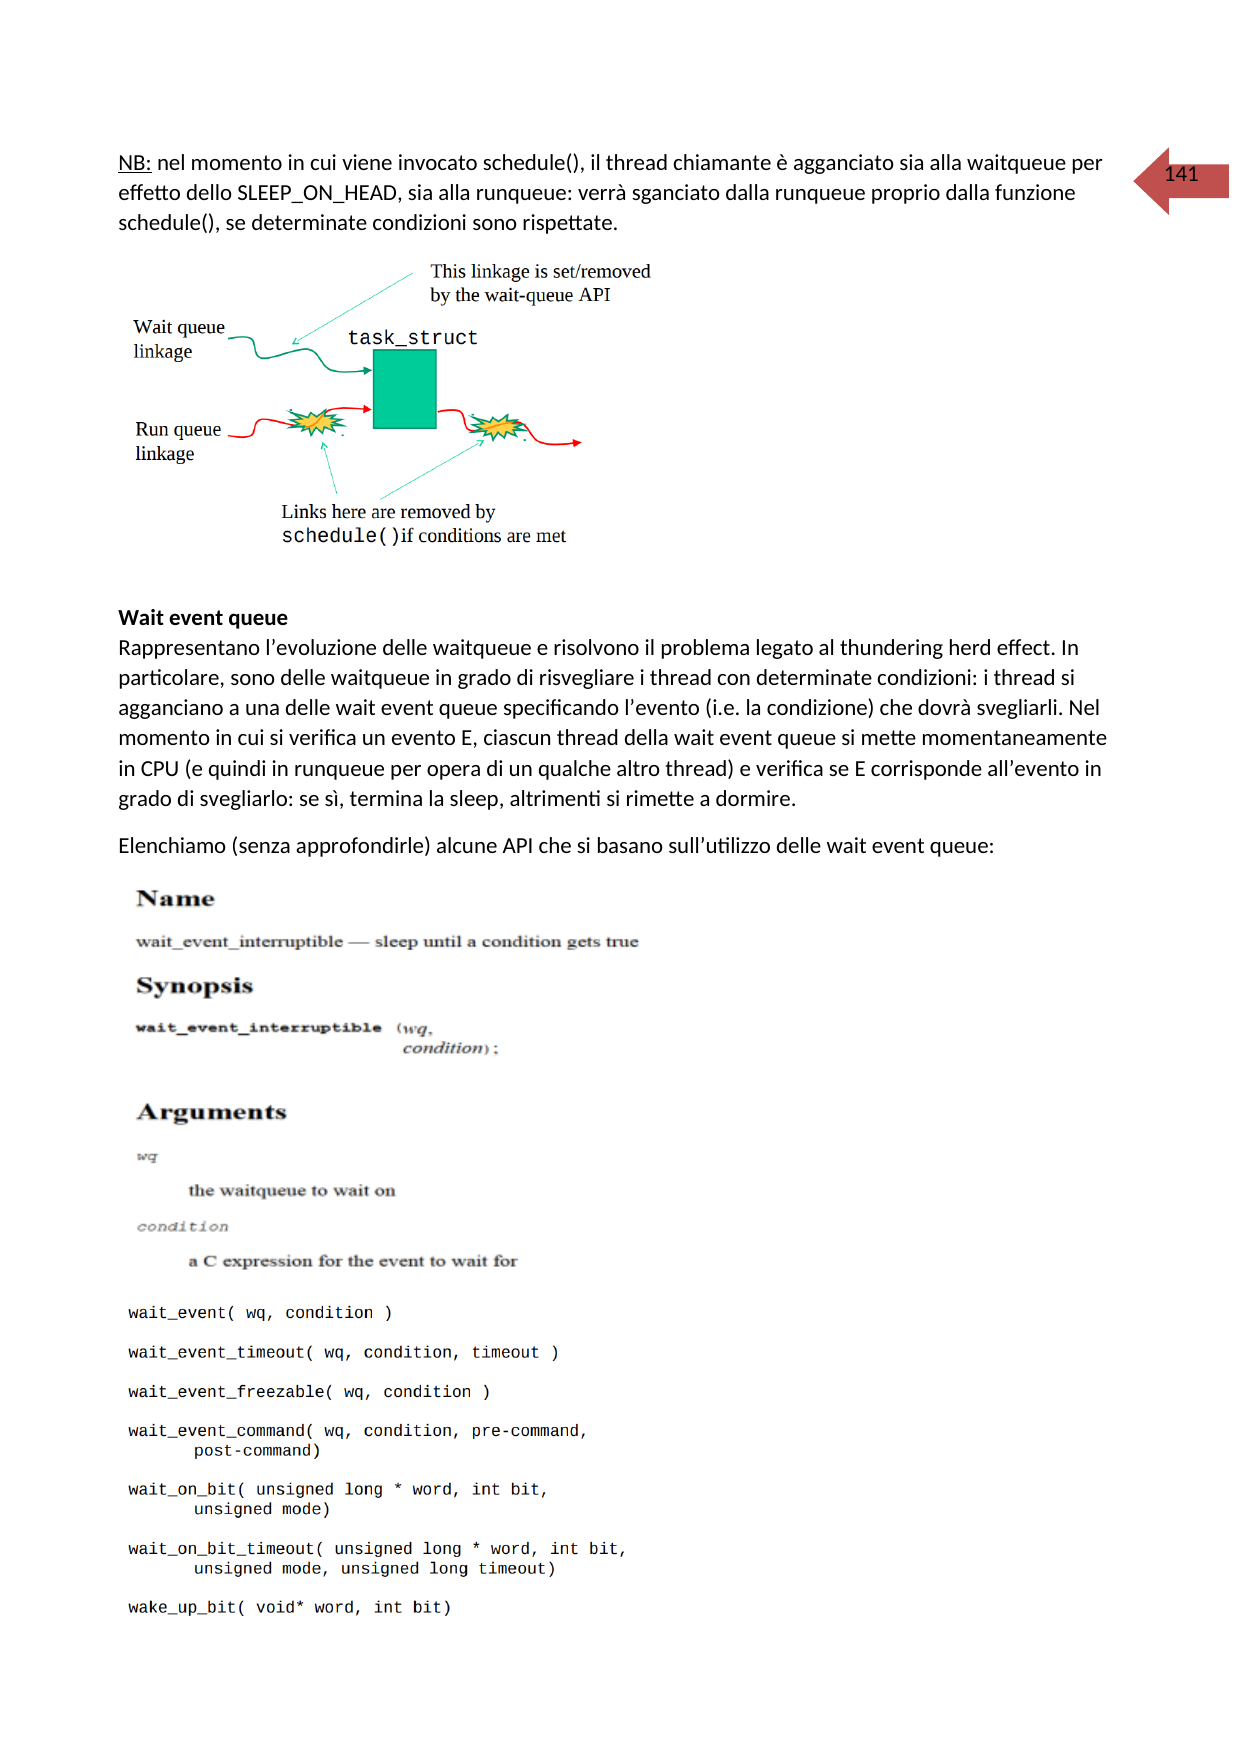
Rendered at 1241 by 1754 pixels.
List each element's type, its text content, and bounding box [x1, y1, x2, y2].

picture [118, 255, 656, 554]
text NB: nel momento in cui viene invocato schedule(), il thread chiamante è agganciato sia alla waitqueue per effetto dello SLEEP_ON_HEAD, sia alla runqueue: verrà sganciato dalla runqueue proprio dalla funzione schedule(), se determinate condizioni sono rispettate. [118, 148, 1122, 236]
picture [118, 1297, 630, 1621]
text Elenchiamo (senza approfondirle) alcune API che si basano sull’utilizzo delle wait event queue: [118, 831, 1122, 859]
picture [118, 877, 655, 1279]
text Wait event queue Rappresentano l’evoluzione delle waitqueue e risolvono il problema legato al thundering herd effect. In particolare, sono delle waitqueue in grado di risvegliare i thread con determinate condizioni: i thread si agganciano a una delle wait event queue specificando l’evento (i.e. la condizione) che dovrà svegliarli. Nel momento in cui si verifica un evento E, ciascun thread della wait event queue si mette momentaneamente in CPU (e quindi in runqueue per opera di un qualche altro thread) e verifica se E corrisponde all’evento in grado di svegliarlo: se sì, termina la sleep, altrimenti si rimette a dormire. [118, 572, 1122, 812]
